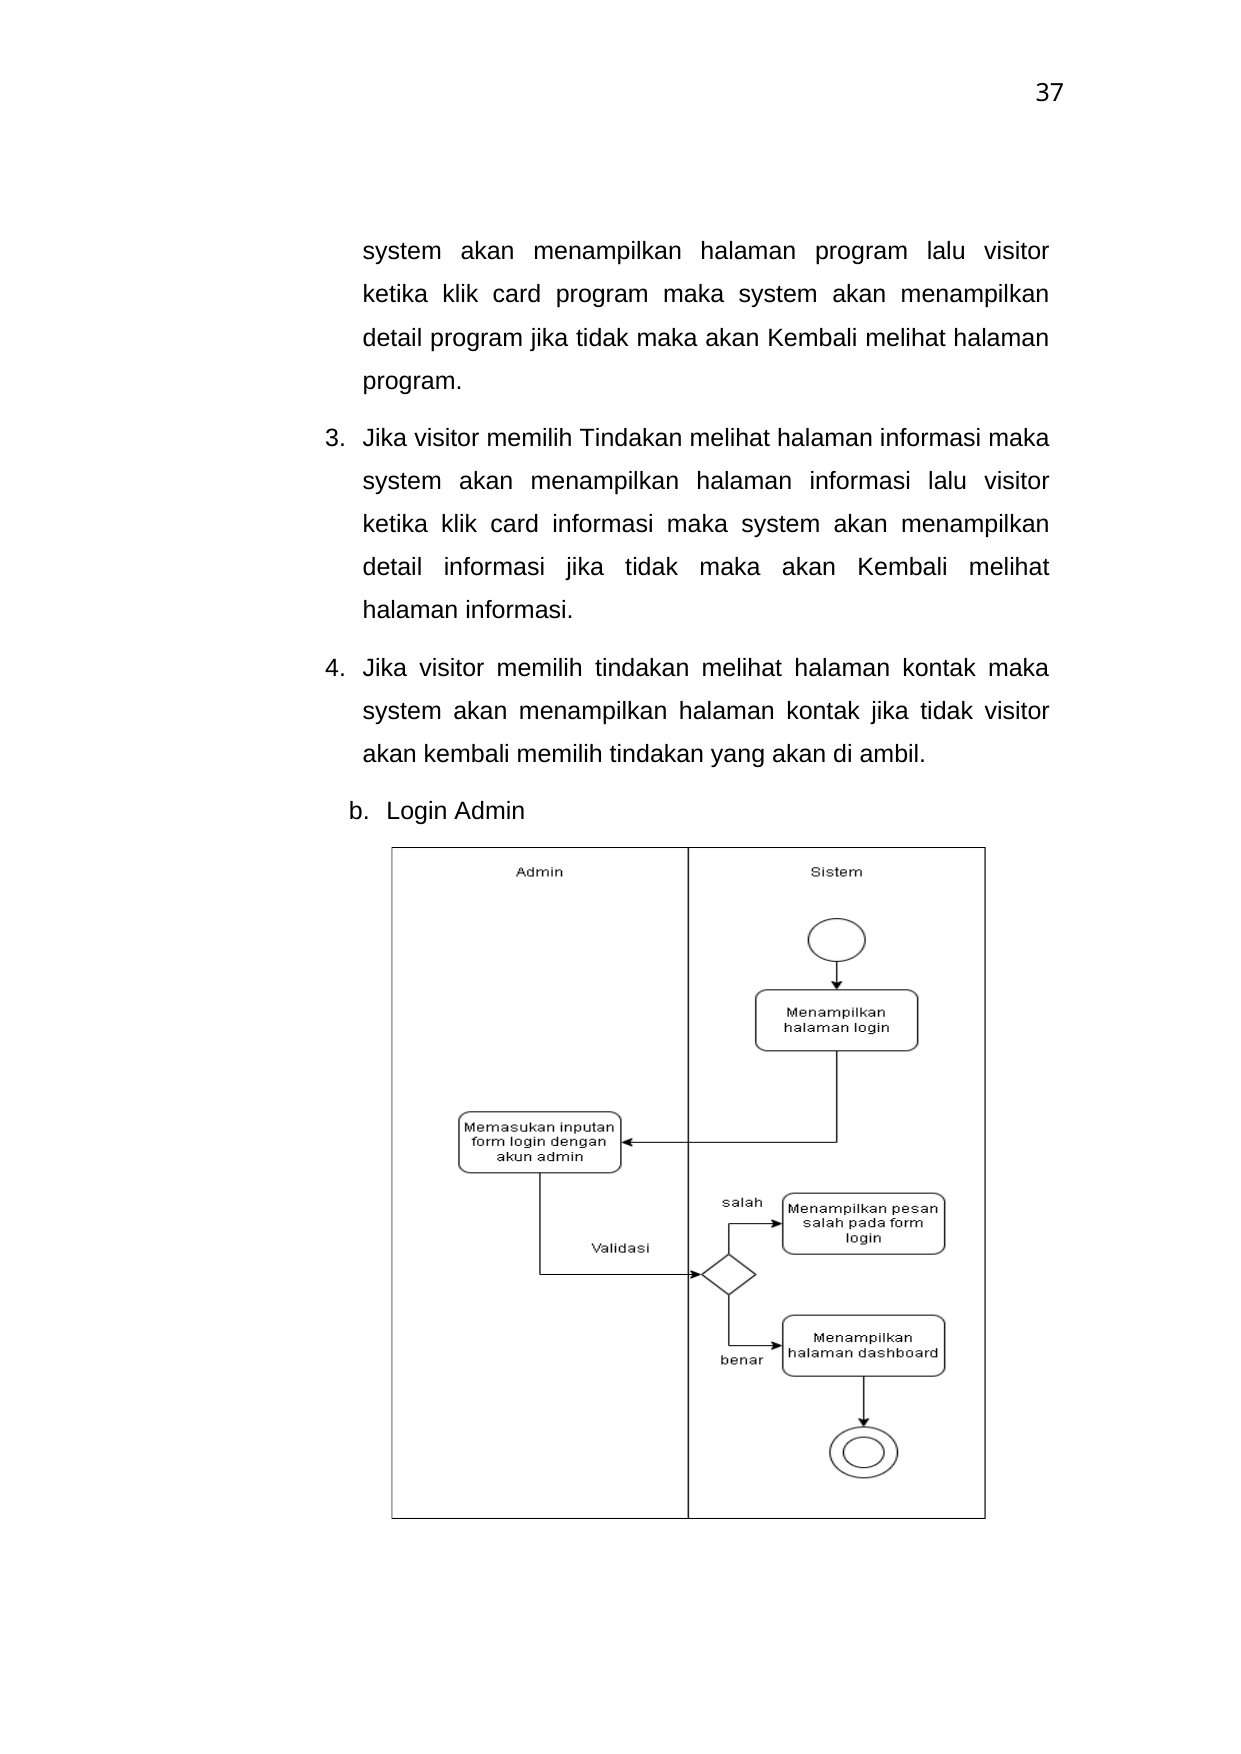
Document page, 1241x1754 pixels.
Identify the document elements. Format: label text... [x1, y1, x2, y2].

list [325, 236, 1050, 394]
list Login Admin [349, 796, 1050, 825]
list Jika visitor memilih tindakan melihat halaman kontak maka system akan menampilkan halaman kontak jika tidak visitor akan kembali memilih tindakan yang akan di ambil. [325, 653, 1050, 768]
list Jika visitor memilih Tindakan melihat halaman informasi maka system akan menampilkan halaman informasi lalu visitor ketika klik card informasi maka system akan menampilkan detail informasi jika tidak maka akan Kembali melihat halaman informasi. [325, 423, 1050, 624]
picture [391, 847, 986, 1519]
